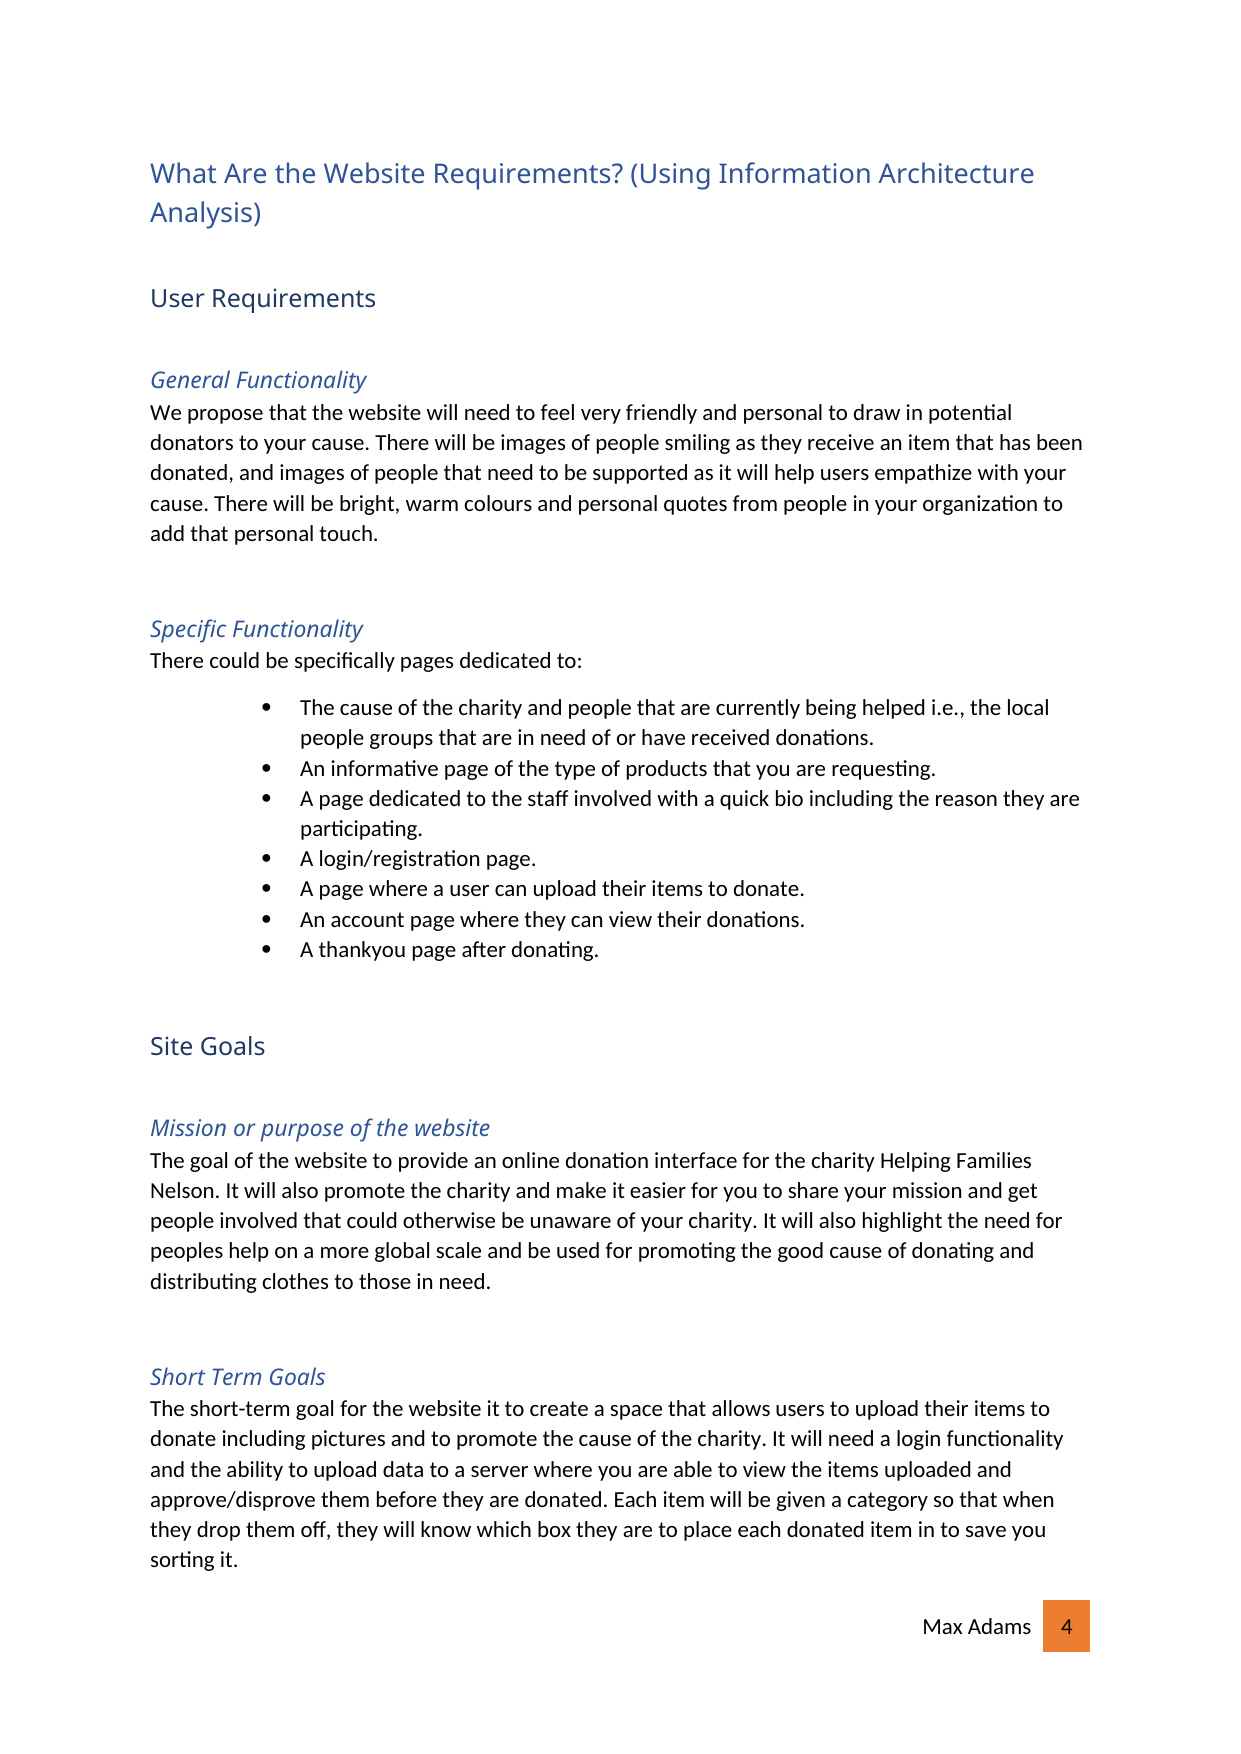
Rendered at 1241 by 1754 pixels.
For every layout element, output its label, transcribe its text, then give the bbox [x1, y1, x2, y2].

text The short-term goal for the website it to create a space that allows users to upload their items to donate including pictures and to promote the cause of the charity. It will need a login functionality and the ability to upload data to a server where you are able to view the items uploaded and approve/disprove them before they are donated. Each item will be given a category so that when they drop them off, they will know which box they are to place each donated item in to save you sorting it. [150, 1394, 1090, 1573]
subtitle Short Term Goals [150, 1361, 1090, 1392]
list An account page where they can view their donations. [262, 905, 1090, 933]
list A page dedicated to the staff involved with a quick bio including the reason they are participating. [262, 784, 1090, 842]
list A login/registration page. [262, 844, 1090, 872]
list The cause of the charity and people that are currently being helped i.e., the local people groups that are in need of or have received donations. [262, 693, 1090, 751]
text The goal of the website to provide an online donation interface for the charity Helping Families Nelson. It will also promote the charity and make it easier for you to share your mission and get people involved that could otherwise be unaware of your charity. It will also highlight the need for peoples help on a more global scale and be used for promoting the good cause of donating and distributing clothes to those in need. [150, 1146, 1090, 1295]
text We propose that the website will need to feel very friendly and personal to draw in potential donators to your cause. There will be images of people smiling as they receive an item that has been donated, and images of people that need to be supported as it will help users empathize with your cause. There will be bright, warm colours and personal quotes from people in your organization to add that personal touch. [150, 398, 1090, 547]
subtitle Specific Functionality [150, 613, 1090, 644]
subtitle Site Goals [150, 1029, 1090, 1063]
subtitle Mission or purpose of the website [150, 1112, 1090, 1143]
subtitle What Are the Website Requirements? (Using Information Architecture Analysis) [150, 154, 1090, 231]
subtitle User Requirements [150, 281, 1090, 315]
list An informative page of the type of products that you are requesting. [262, 754, 1090, 782]
list A thankyou page after donating. [262, 935, 1090, 963]
list A page where a user can upload their items to donate. [262, 874, 1090, 902]
text There could be specifically pages dedicated to: [150, 646, 1090, 674]
subtitle General Functionality [150, 364, 1090, 396]
